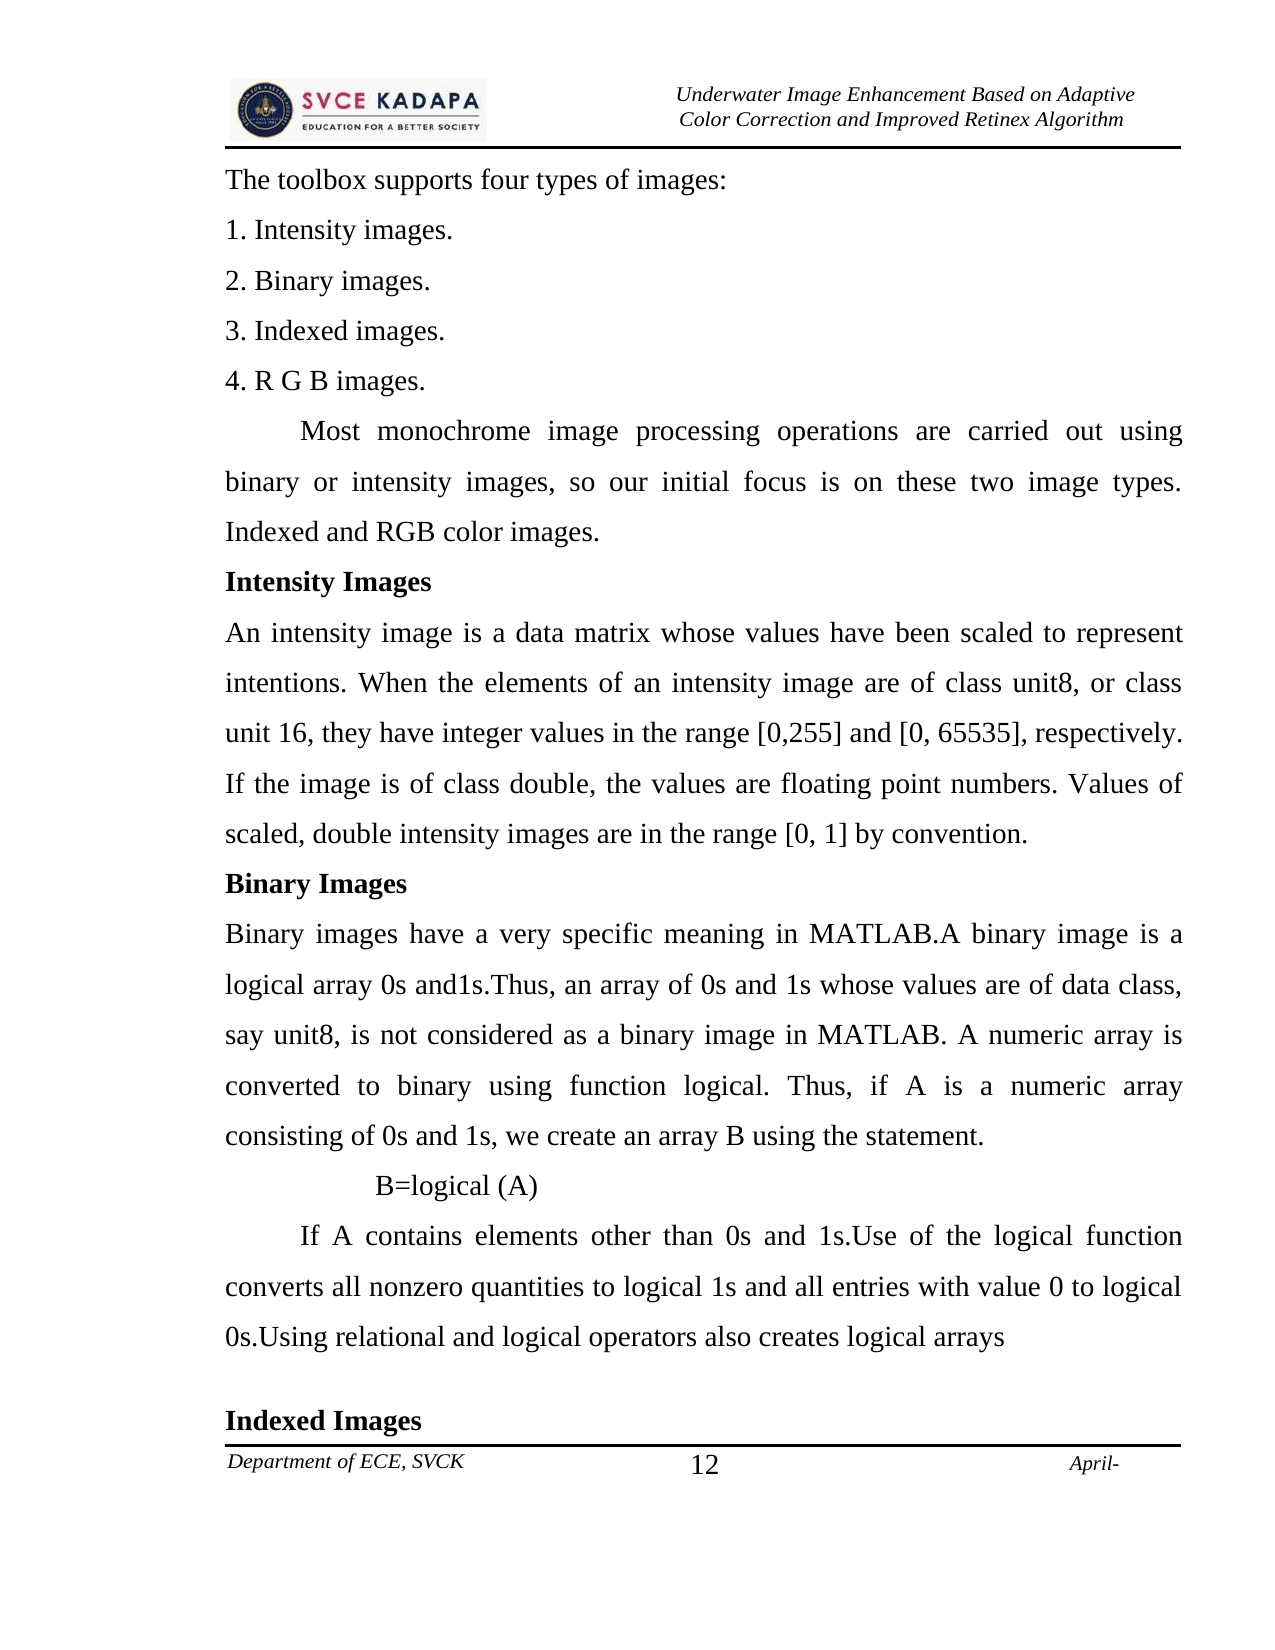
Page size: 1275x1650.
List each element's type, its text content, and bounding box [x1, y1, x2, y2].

text Most monochrome image processing operations are carried out using binary or intensity images, so our initial focus is on these two image types. Indexed and RGB color images. [225, 413, 1184, 548]
text B=logical (A) [225, 1168, 1184, 1202]
text 4. R G B images. [225, 363, 1184, 397]
text Binary images have a very specific meaning in MATLAB.A binary image is a logical array 0s and1s.Thus, an array of 0s and 1s whose values are of data class, say unit8, is not considered as a binary image in MATLAB. A numeric array is converted to binary using function logical. Thus, if A is a numeric array consisting of 0s and 1s, we create an array B using the statement. [225, 917, 1184, 1151]
text If A contains elements other than 0s and 1s.Use of the logical function converts all nonzero quantities to logical 1s and all entries with value 0 to logical 0s.Using relational and logical operators also creates logical arrays [225, 1218, 1184, 1353]
text Intensity Images [225, 564, 1184, 598]
text 1. Intensity images. [225, 212, 1184, 246]
text An intensity image is a data matrix whose values have been scaled to represent intentions. When the elements of an intensity image are of class unit8, or class unit 16, they have integer values in the range [0,255] and [0, 65535], respectively. If the image is of class double, the values are floating point numbers. Values of scaled, double intensity images are in the range [0, 1] by convention. [225, 615, 1184, 849]
text The toolbox supports four types of images: [225, 162, 1184, 196]
text 2. Binary images. [225, 263, 1184, 296]
text 3. Indexed images. [225, 313, 1184, 346]
picture [229, 78, 487, 141]
text Indexed Images [225, 1403, 1184, 1437]
text Binary Images [225, 866, 1184, 900]
